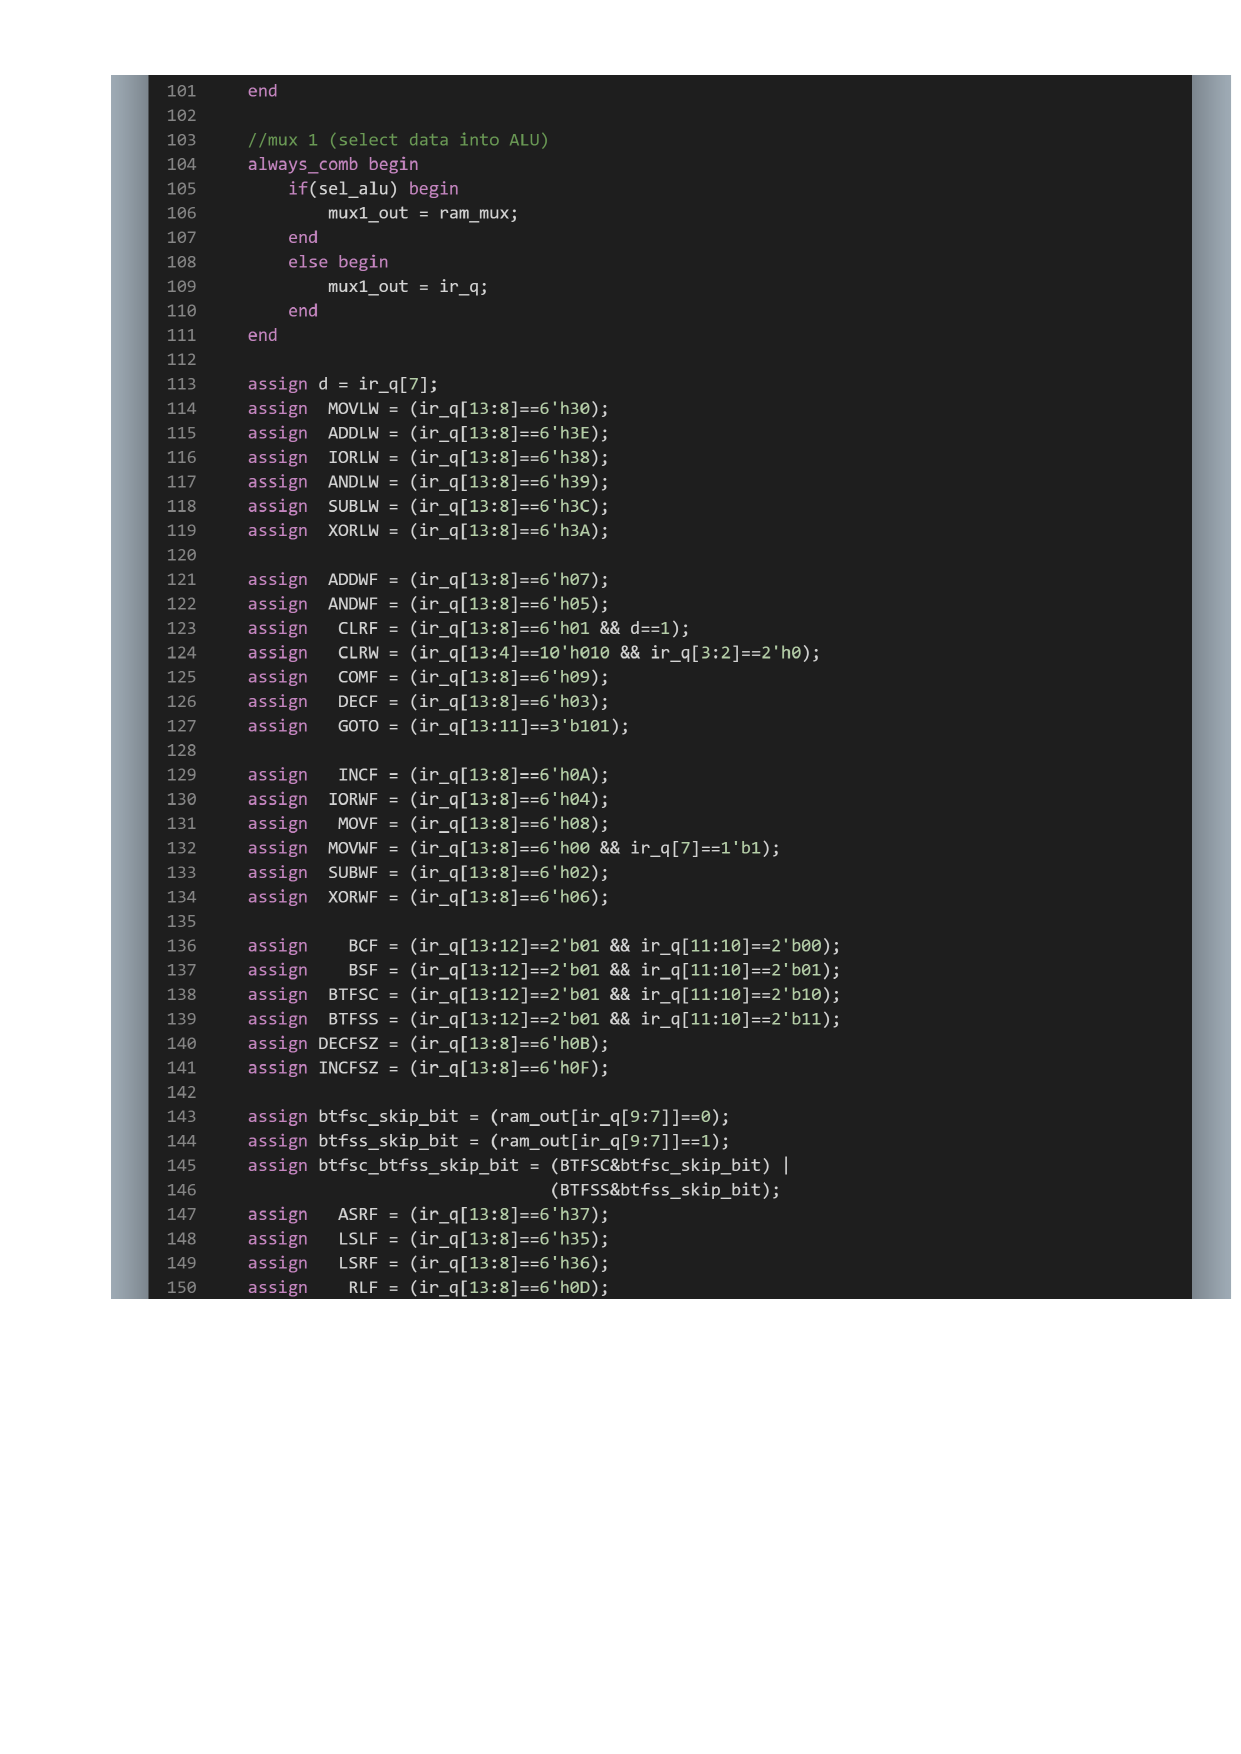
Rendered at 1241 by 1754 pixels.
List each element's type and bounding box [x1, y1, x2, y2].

picture [109, 75, 1232, 1299]
